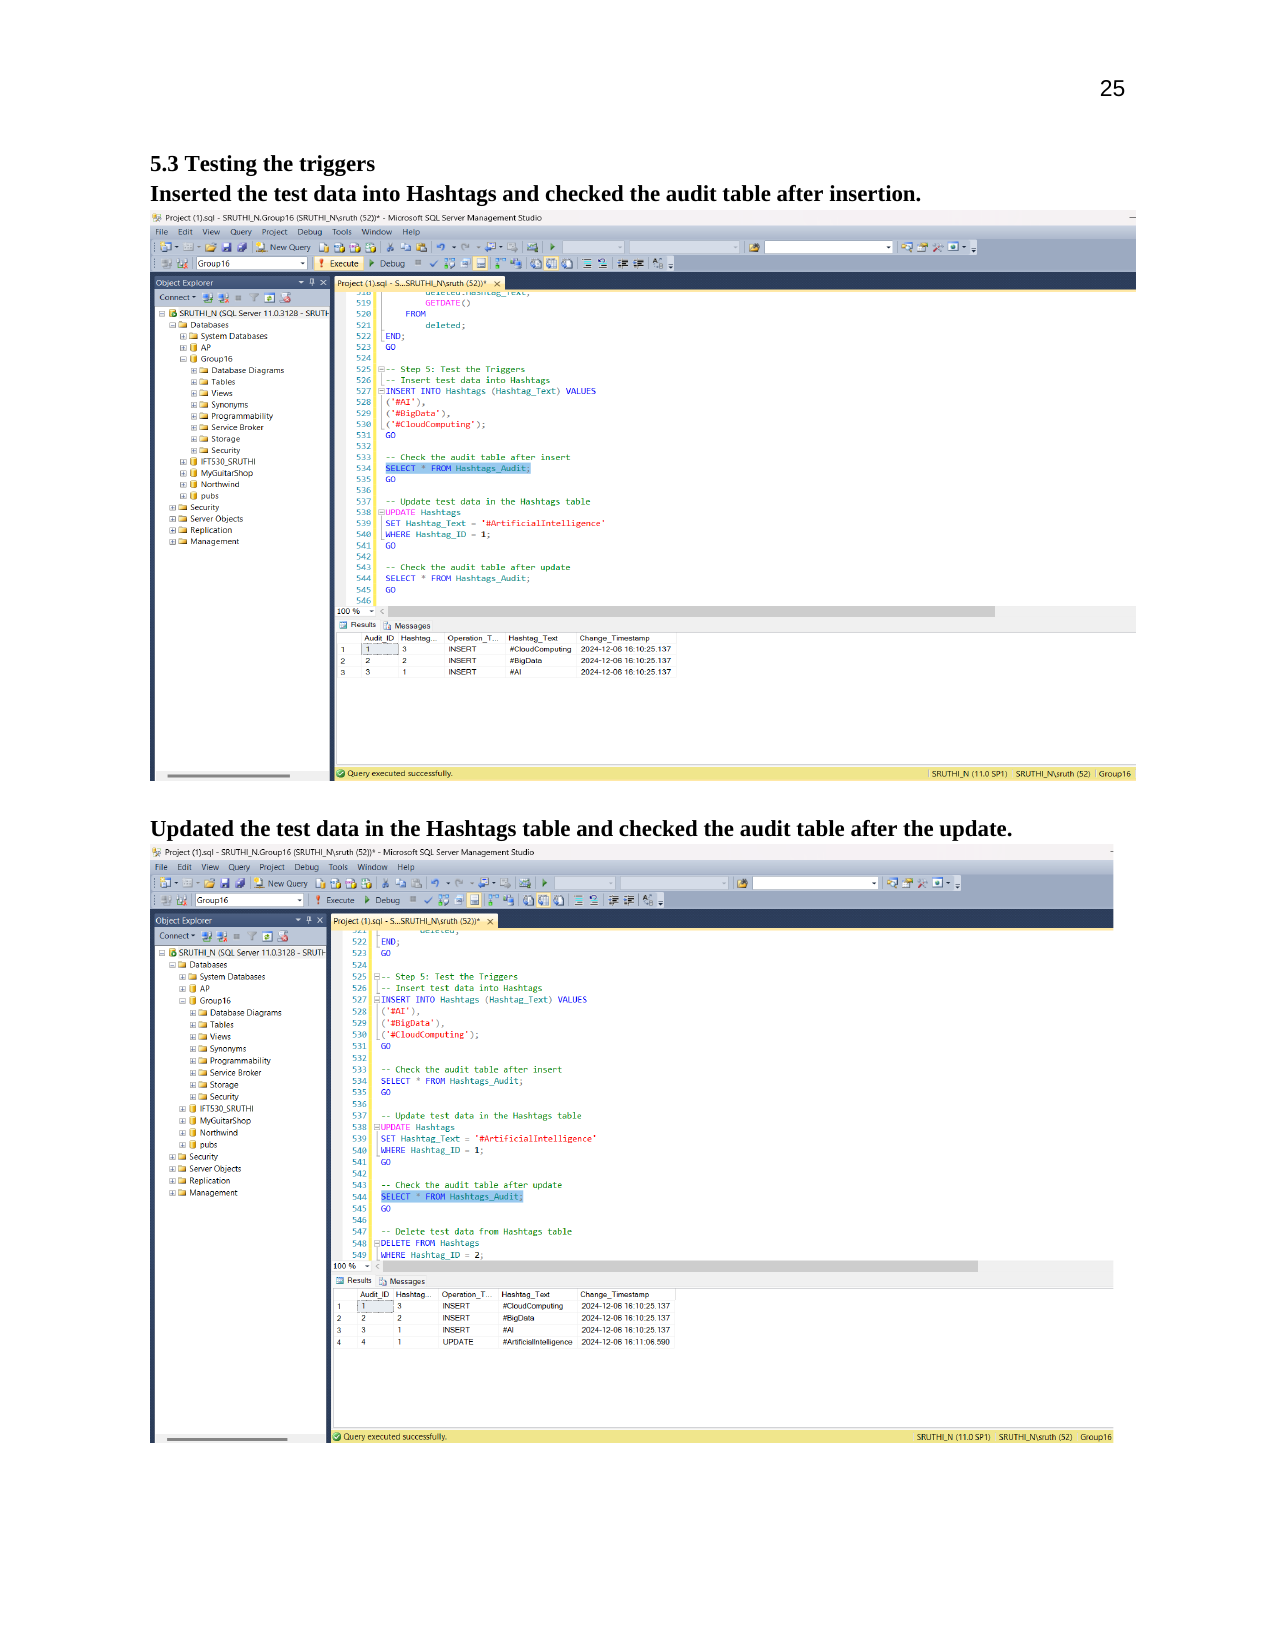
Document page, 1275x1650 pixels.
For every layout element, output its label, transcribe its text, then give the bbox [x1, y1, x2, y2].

picture [150, 210, 1136, 781]
text Inserted the test data into Hashtags and checked the audit table after insertion. [150, 180, 1125, 207]
text 5.3 Testing the triggers [150, 150, 1125, 176]
text Updated the test data in the Hashtags table and checked the audit table after the update. [150, 814, 1125, 841]
picture [150, 844, 1114, 1443]
